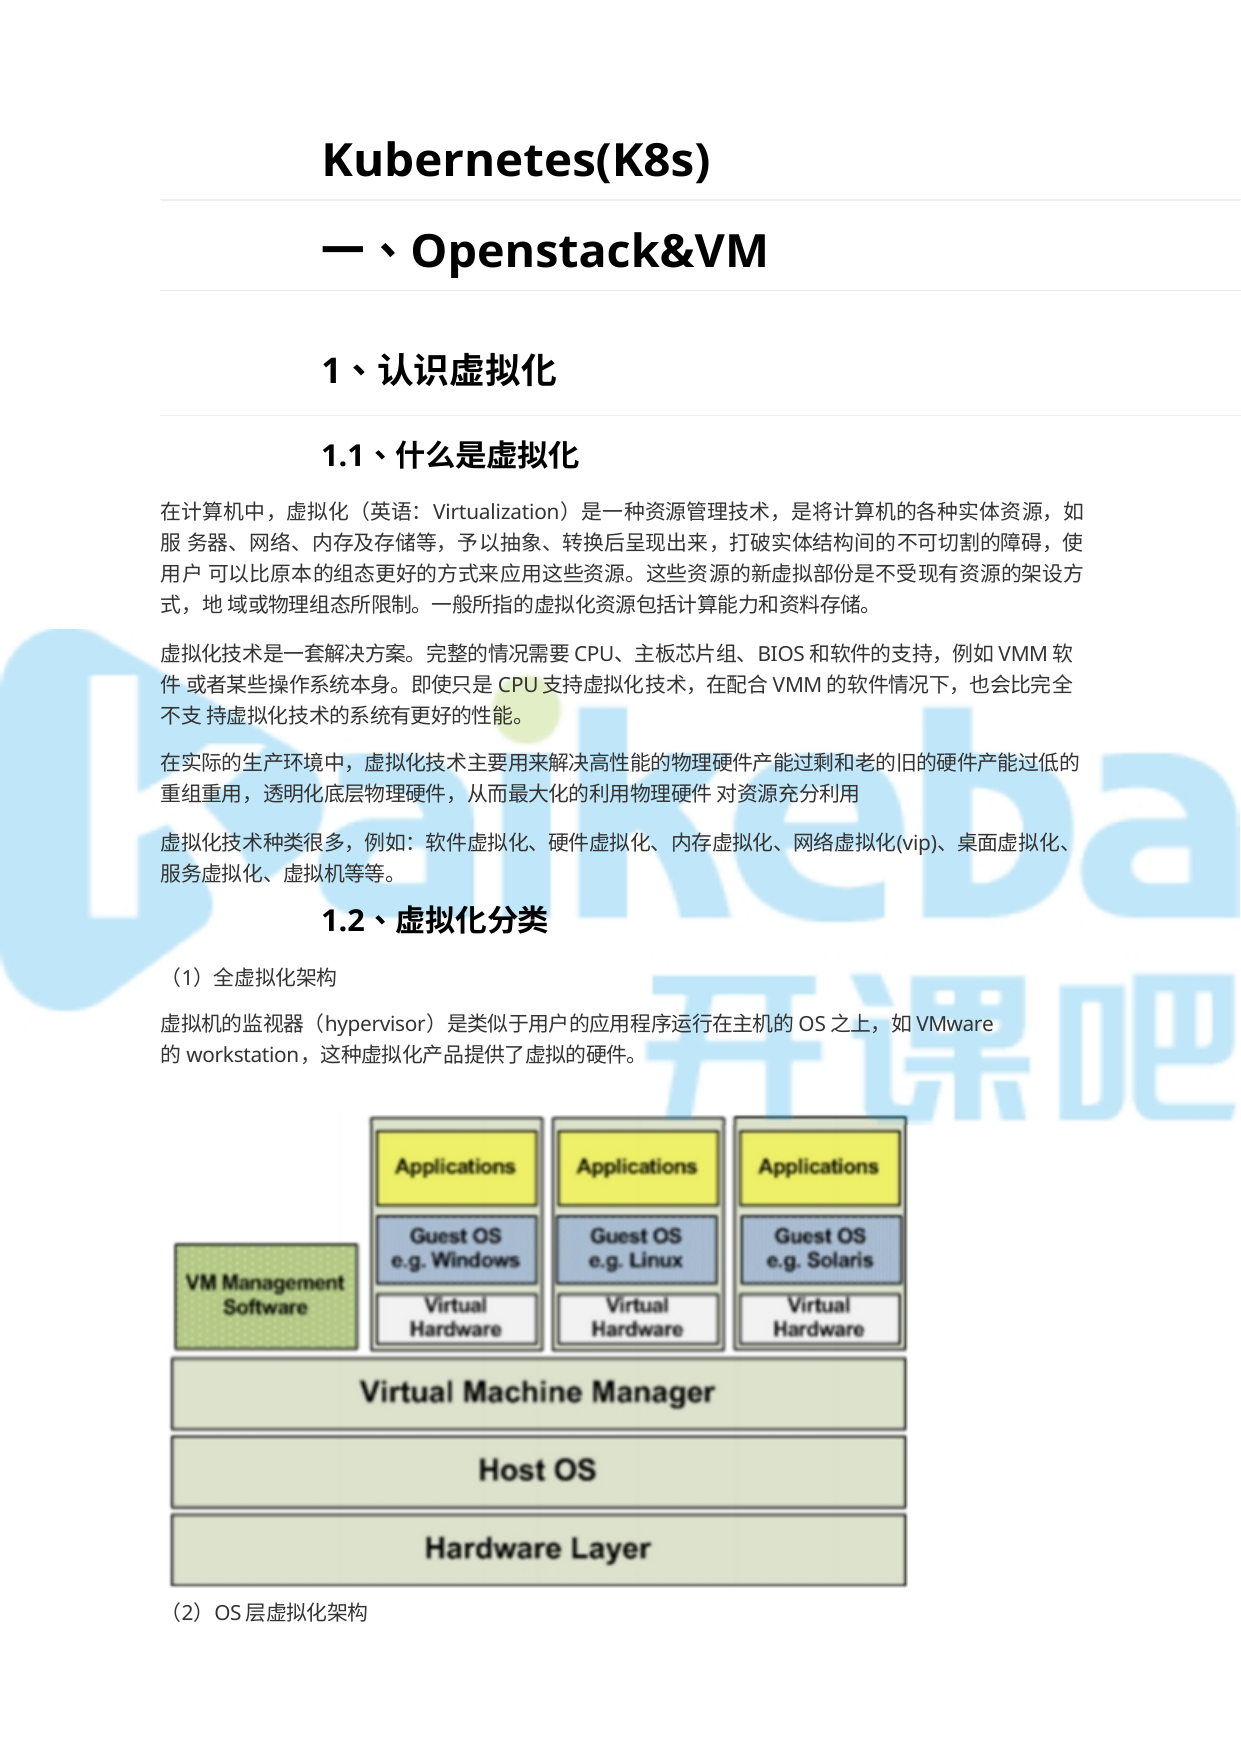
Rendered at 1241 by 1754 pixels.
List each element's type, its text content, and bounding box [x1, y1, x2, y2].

subtitle 一、Openstack&VM [321, 218, 1089, 280]
text 虚拟化技术是一套解决方案。完整的情况需要CPU、主板芯片组、BIOS和软件的支持，例如VMM软件 或者某些操作系统本身。即使只是CPU支持虚拟化技术，在配合VMM的软件情况下，也会比完全不支 持虚拟化技术的系统有更好的性能。 [161, 637, 1074, 730]
subtitle Kubernetes(K8s) [321, 127, 1089, 189]
text 虚拟化技术种类很多，例如：软件虚拟化、硬件虚拟化、内存虚拟化、网络虚拟化(vip)、桌面虚拟化、 服务虚拟化、虚拟机等等。 [161, 825, 1081, 887]
text 虚拟机的监视器（hypervisor ）是类似于用户的应用程序运行在主机的OS之上，如VMware 的 workstation ，这种虚拟化产品提供了虚拟的硬件。 [161, 1007, 1002, 1069]
text （2）OS层虚拟化架构 [161, 1598, 1089, 1626]
subtitle 1、认识虚拟化 [321, 345, 1089, 393]
subtitle 1.1、什么是虚拟化 [321, 434, 1089, 476]
text （1）全虚拟化架构 [161, 963, 1089, 991]
text 在计算机中，虚拟化（英语：Virtualization）是一种资源管理技术，是将计算机的各种实体资源，如服 务器、网络、内存及存储等，予以抽象、转换后呈现出来，打破实体结构间的不可切割的障碍，使用户 可以比原本的组态更好的方式来应用这些资源。这些资源的新虚拟部份是不受现有资源的架设方式，地 域或物理组态所限制。一般所指的虚拟化资源包括计算能力和资料存储。 [161, 494, 1084, 619]
text 在实际的生产环境中，虚拟化技术主要用来解决高性能的物理硬件产能过剩和老的旧的硬件产能过低的 重组重用，透明化底层物理硬件，从而最大化的利用物理硬件 对资源充分利用 [161, 745, 1082, 808]
picture [0, 61, 1240, 1695]
subtitle 1.2、虚拟化分类 [321, 899, 1089, 941]
